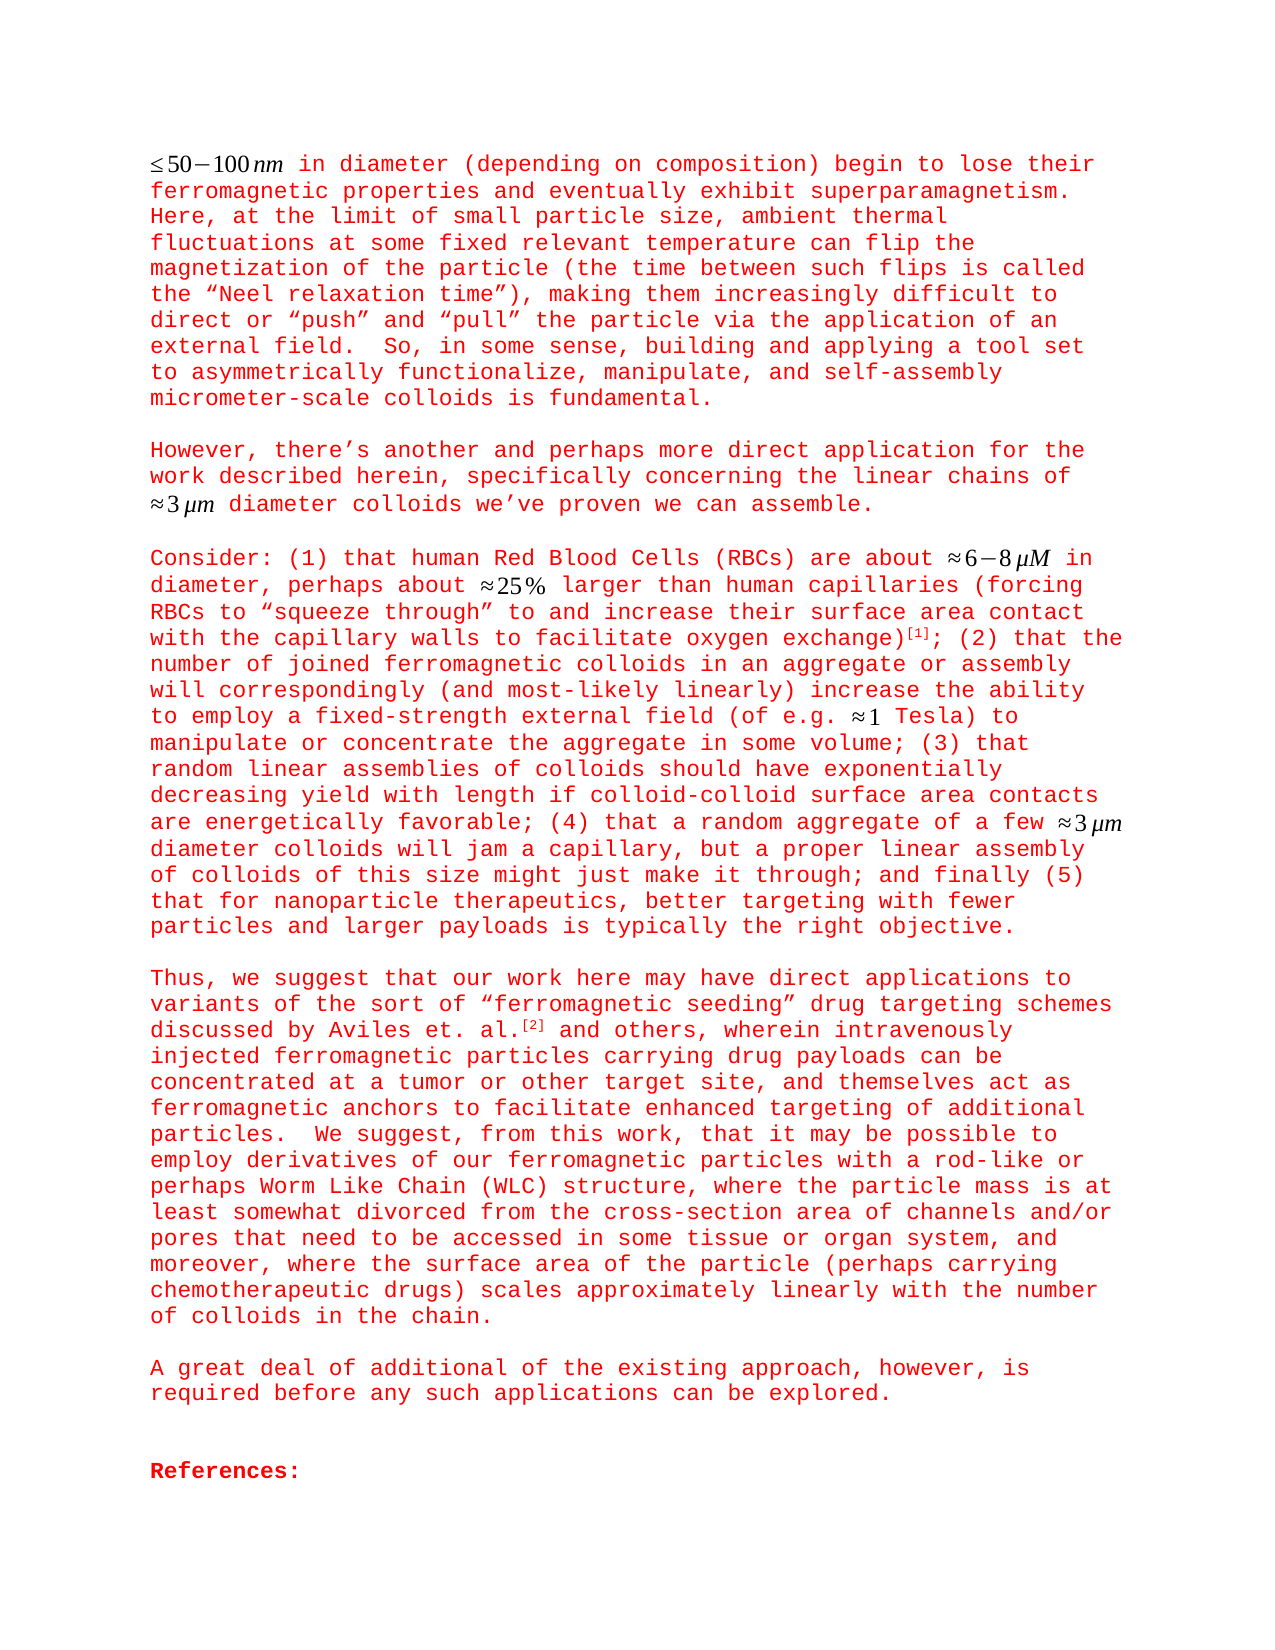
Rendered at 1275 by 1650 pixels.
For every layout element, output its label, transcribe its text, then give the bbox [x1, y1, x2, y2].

text References: [150, 1459, 1125, 1486]
text Consider: (1) that human Red Blood Cells (RBCs) are about in diameter, perhaps about larger than human capillaries (forcing RBCs to “squeeze through” to and increase their surface area contact with the capillary walls to facilitate oxygen exchange)[1]; (2) that the number of joined ferromagnetic colloids in an aggregate or assembly will correspondingly (and most-likely linearly) increase the ability to employ a fixed-strength external field (of e.g. Tesla) to manipulate or concentrate the aggregate in some volume; (3) that random linear assemblies of colloids should have exponentially decreasing yield with length if colloid-colloid surface area contacts are energetically favorable; (4) that a random aggregate of a few diameter colloids will jam a capillary, but a proper linear assembly of colloids of this size might just make it through; and finally (5) that for nanoparticle therapeutics, better targeting with fewer particles and larger payloads is typically the right objective. [150, 545, 1125, 941]
text Thus, we suggest that our work here may have direct applications to variants of the sort of “ferromagnetic seeding” drug targeting schemes discussed by Aviles et. al.[2] and others, wherein intravenously injected ferromagnetic particles carrying drug payloads can be concentrated at a tumor or other target site, and themselves act as ferromagnetic anchors to facilitate enhanced targeting of additional particles. We suggest, from this work, that it may be possible to employ derivatives of our ferromagnetic particles with a rod-like or perhaps Worm Like Chain (WLC) structure, where the particle mass is at least somewhat divorced from the cross-section area of channels and/or pores that need to be accessed in some tissue or organ system, and moreover, where the surface area of the particle (perhaps carrying chemotherapeutic drugs) scales approximately linearly with the number of colloids in the chain. [150, 967, 1125, 1330]
text However, there’s another and perhaps more direct application for the work described herein, specifically concerning the linear chains of diameter colloids we’ve proven we can assemble. [150, 438, 1125, 519]
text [150, 150, 1125, 412]
text A great deal of additional of the existing approach, however, is required before any such applications can be explored. [150, 1356, 1125, 1408]
